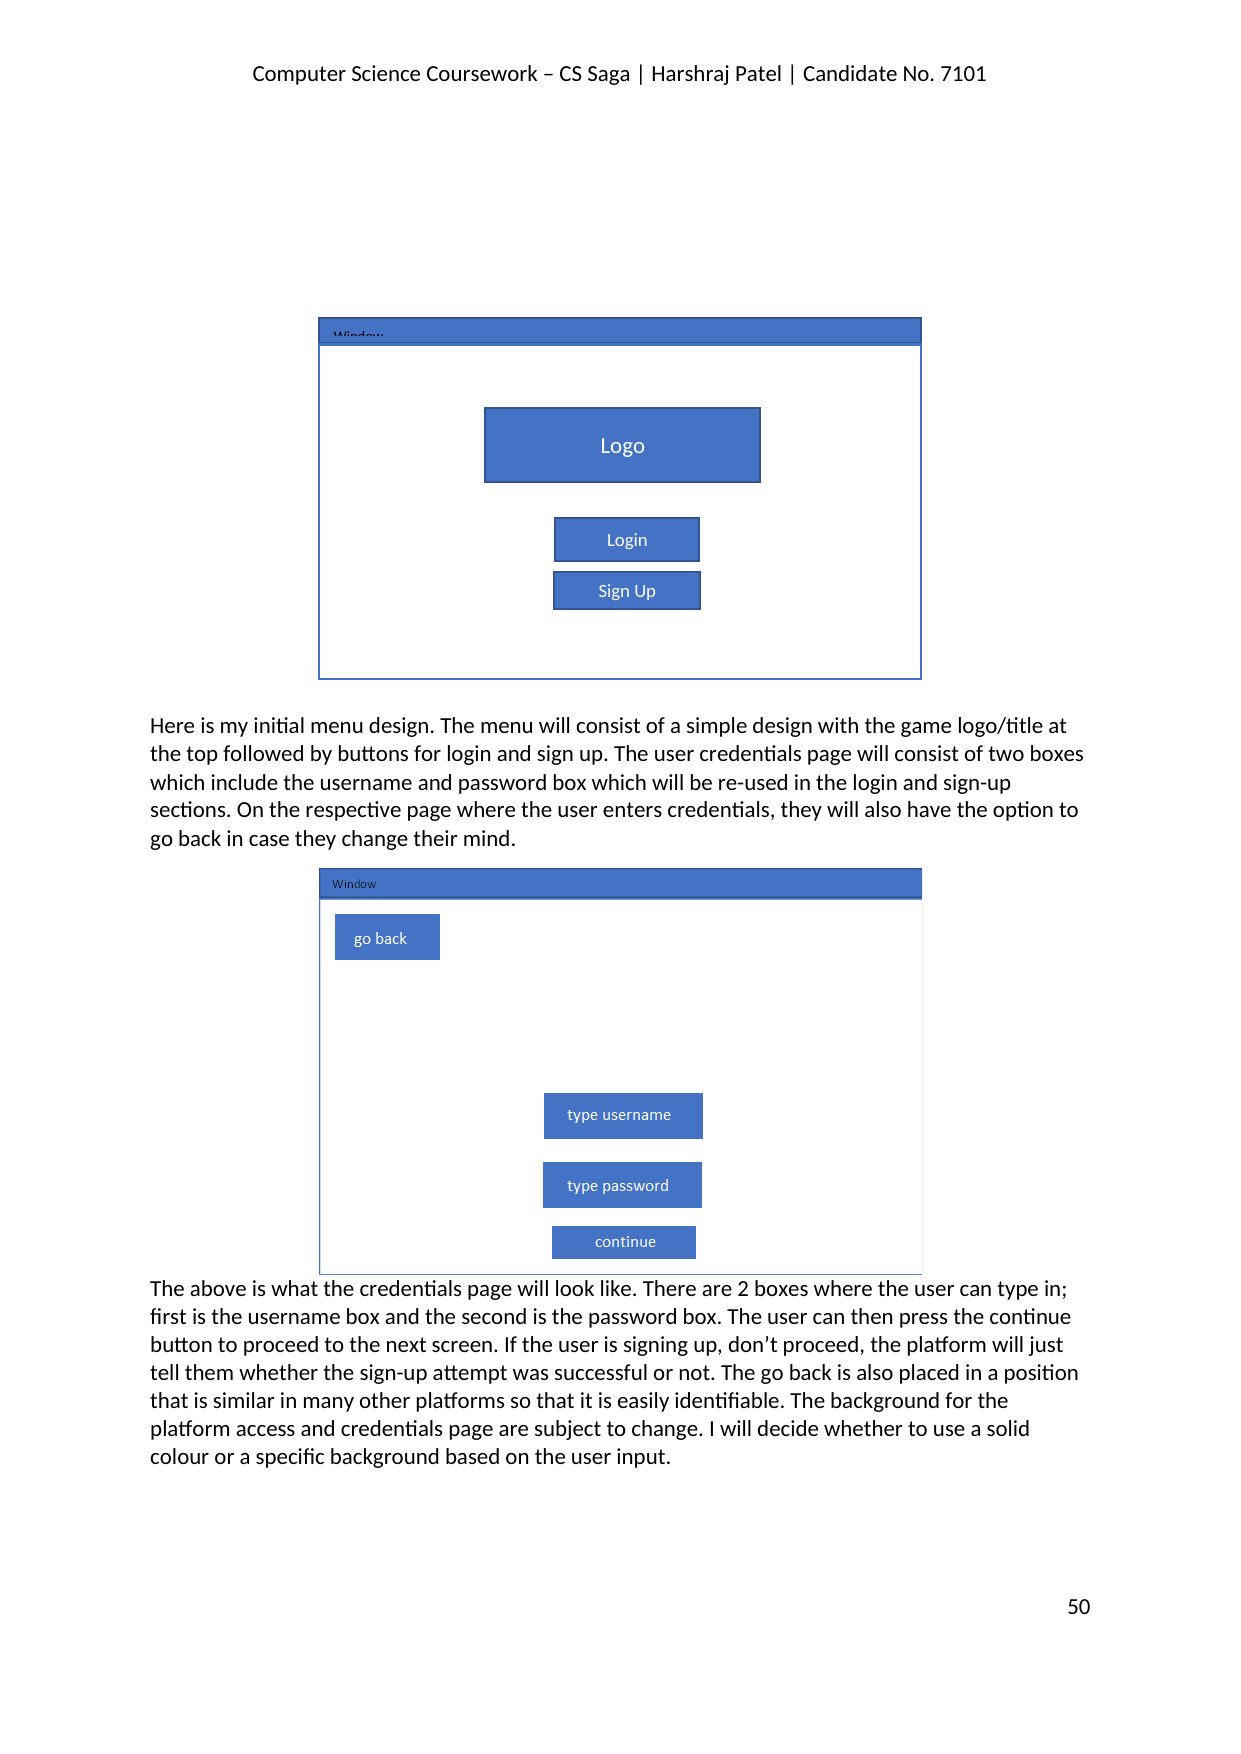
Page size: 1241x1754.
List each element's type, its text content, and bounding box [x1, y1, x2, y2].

picture [318, 866, 923, 1275]
text Here is my initial menu design. The menu will consist of a simple design with the game logo/title at the top followed by buttons for login and sign up. The user credentials page will consist of two boxes which include the username and password box which will be re-used in the login and sign-up sections. On the respective page where the user enters credentials, they will also have the option to go back in case they change their mind. [150, 712, 1090, 852]
